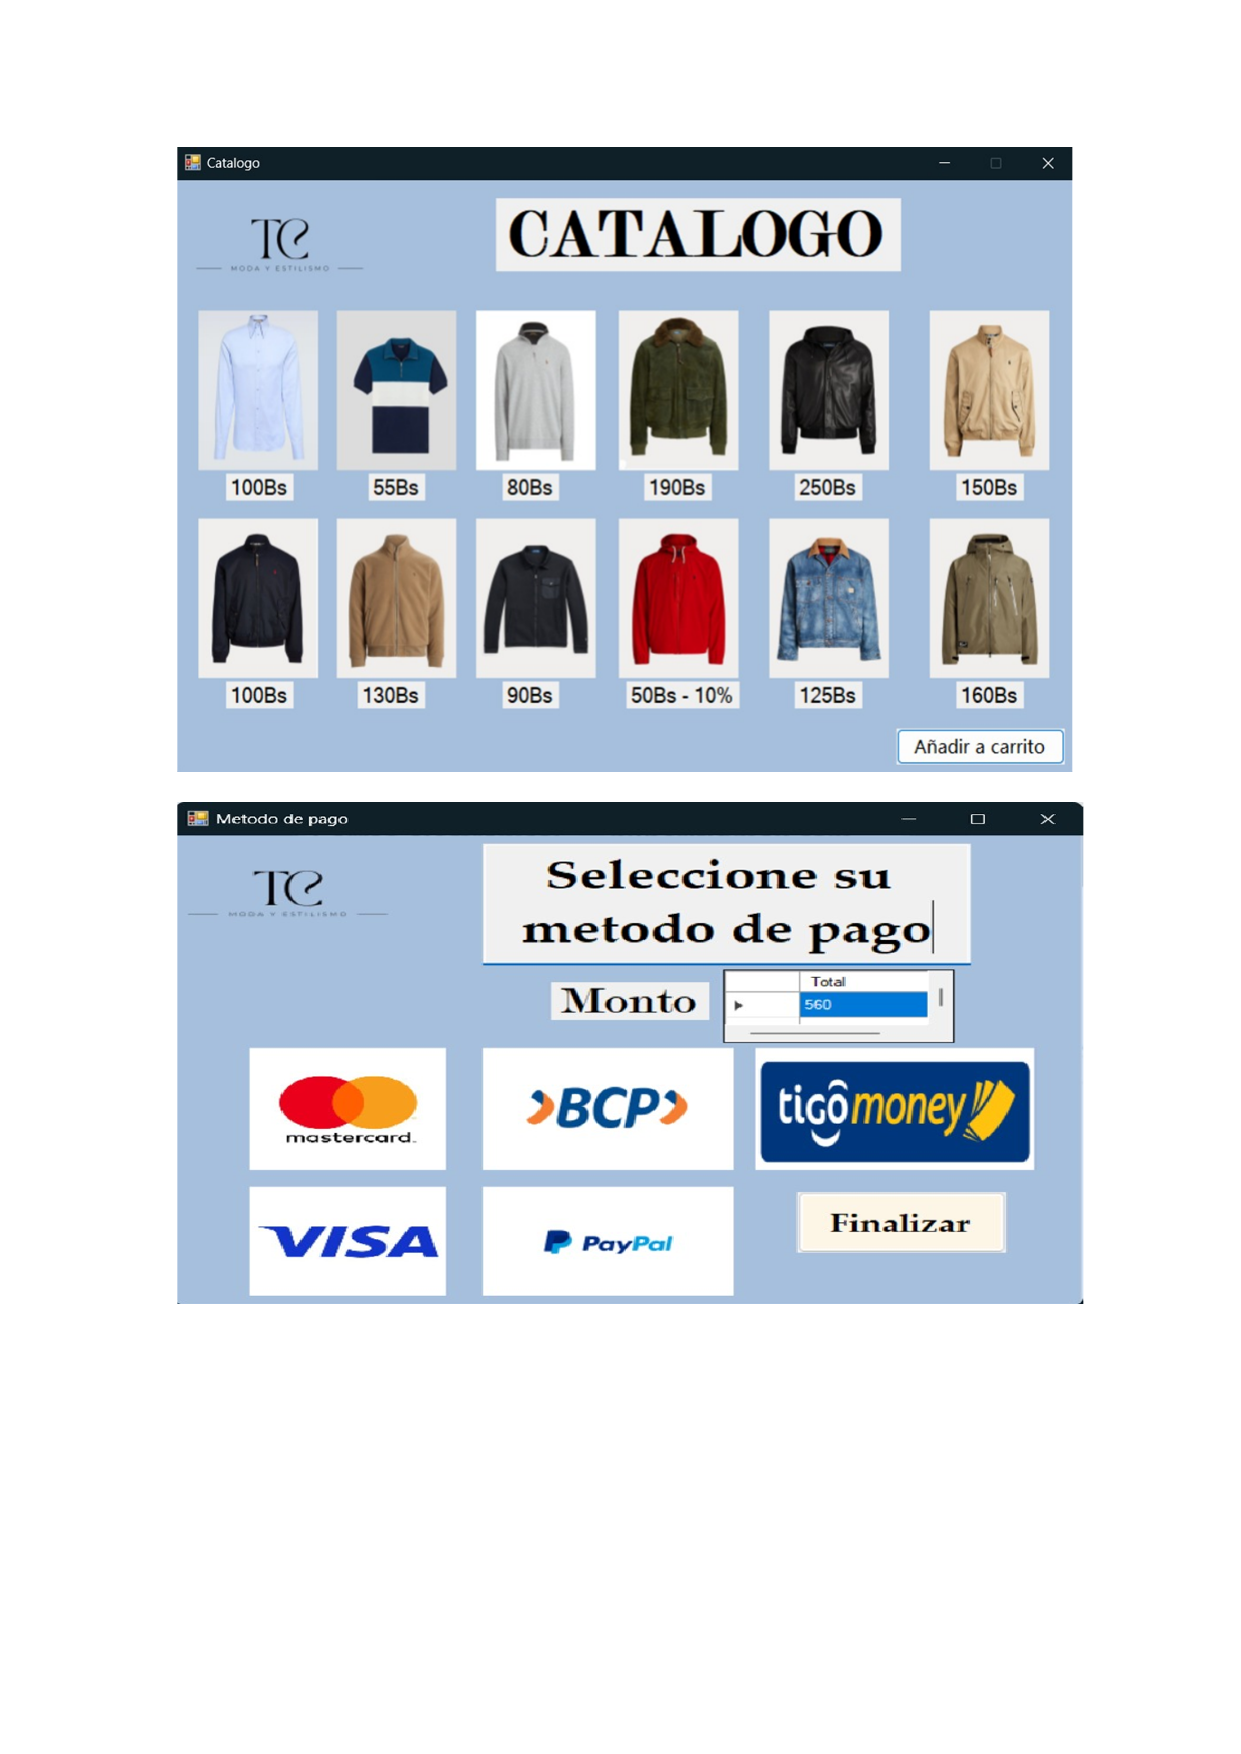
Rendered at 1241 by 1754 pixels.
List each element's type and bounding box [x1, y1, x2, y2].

picture [177, 147, 1073, 772]
picture [177, 802, 1084, 1304]
